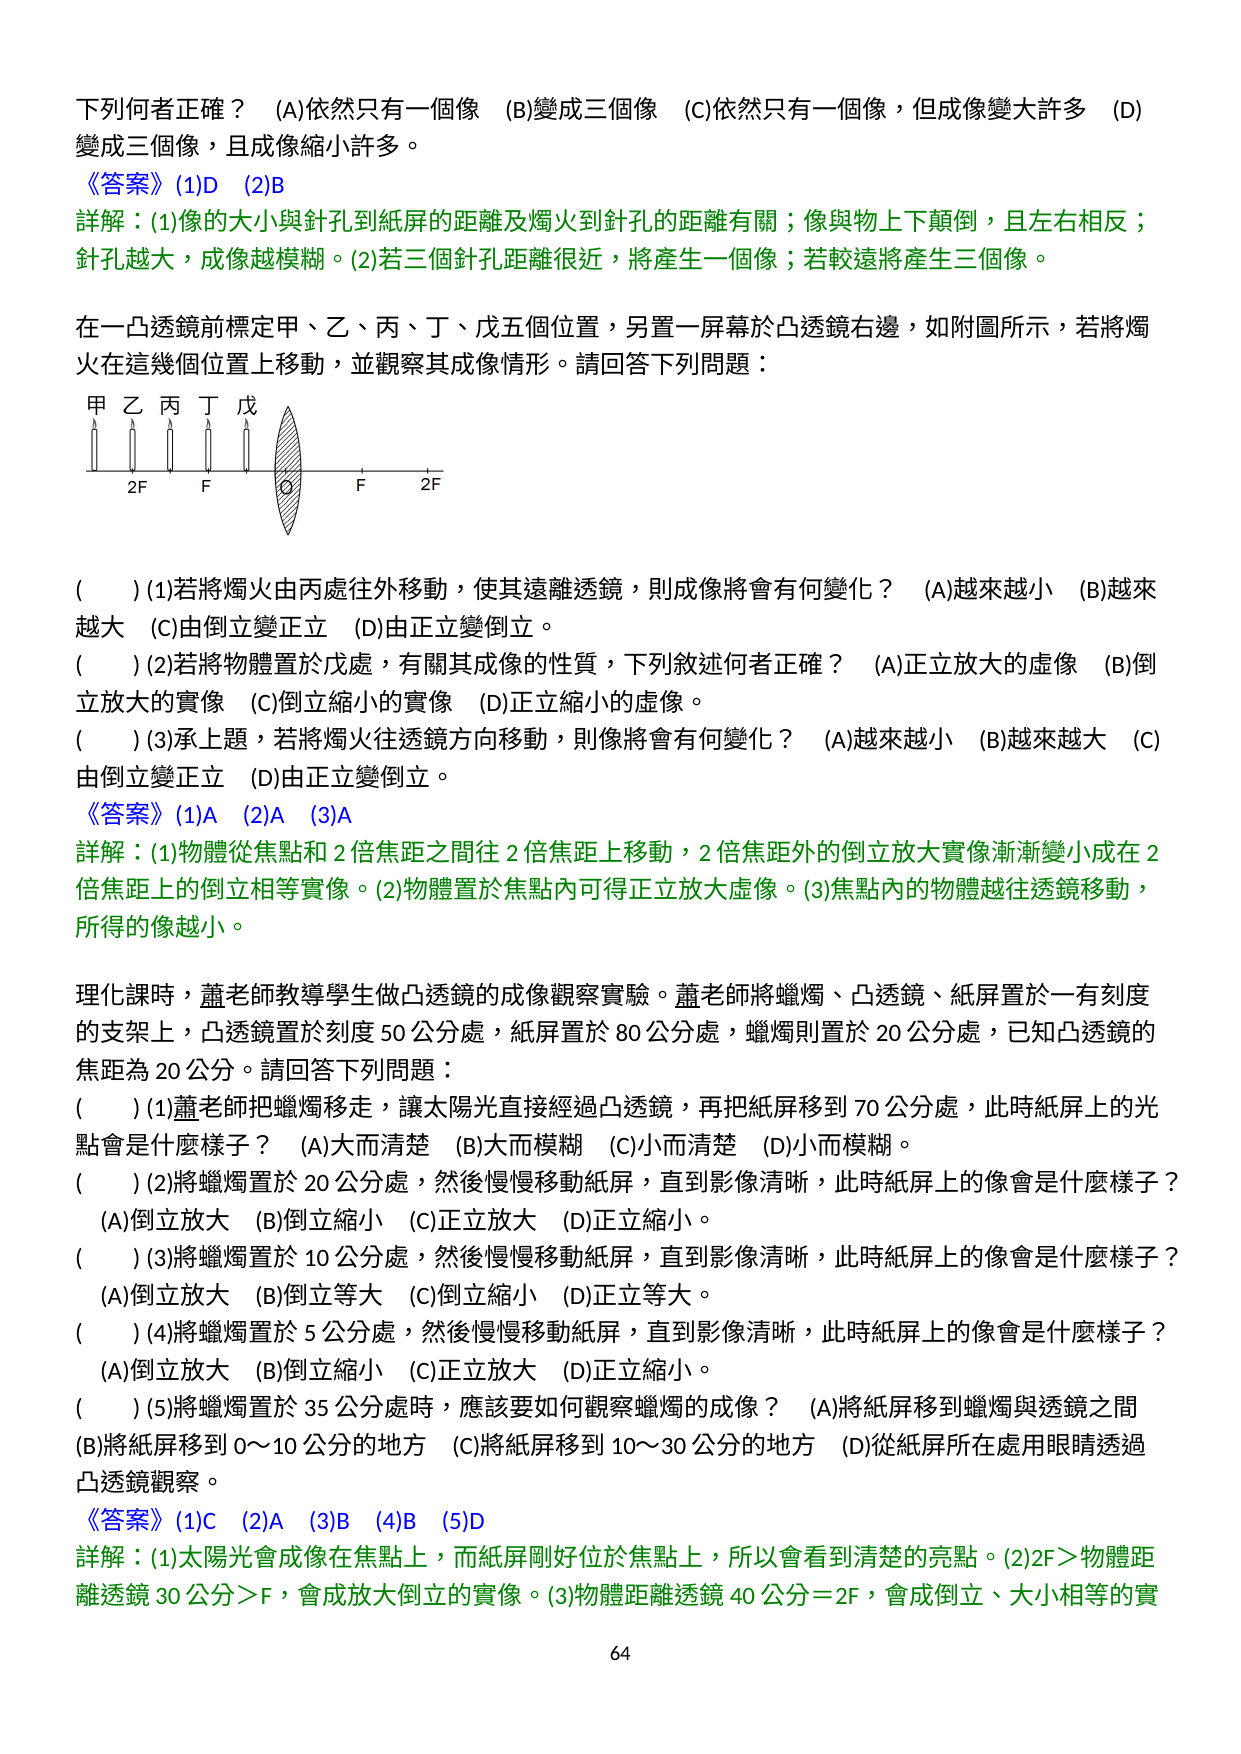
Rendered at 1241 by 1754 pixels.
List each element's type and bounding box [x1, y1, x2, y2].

picture [75, 381, 474, 542]
